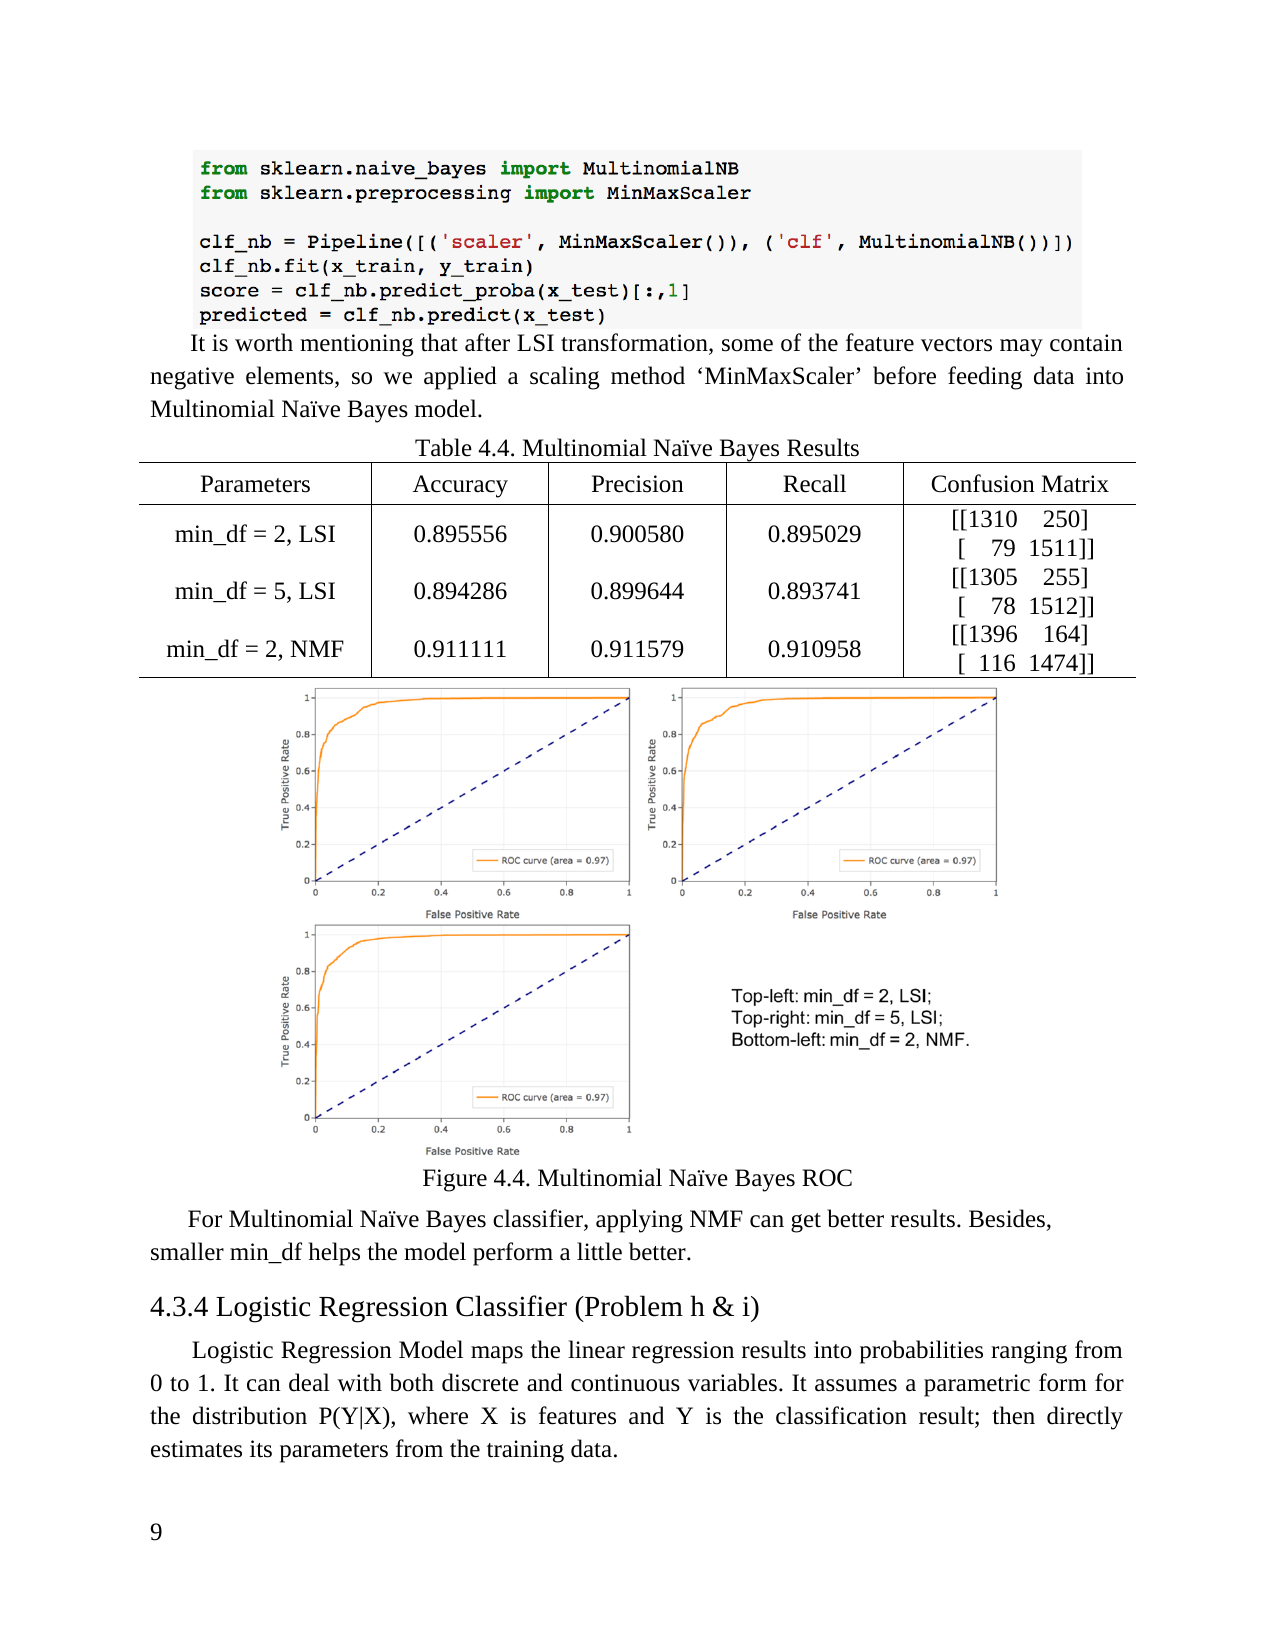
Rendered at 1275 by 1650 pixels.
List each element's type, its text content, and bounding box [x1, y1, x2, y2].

table_cell min_df = 5, LSI [139, 562, 371, 619]
text Logistic Regression Model maps the linear regression results into probabilities ranging from 0 to 1. It can deal with both discrete and continuous variables. It assumes a parametric form for the distribution P(Y|X), where X is features and Y is the classification result; then directly estimates its parameters from the training data. [150, 1335, 1125, 1463]
table_cell [[1305 255] [ 78 1512]] [904, 562, 1136, 619]
table_cell 0.899644 [549, 562, 726, 619]
table_cell 0.911111 [372, 620, 548, 677]
table_cell 0.894286 [372, 562, 548, 619]
table_cell min_df = 2, NMF [139, 620, 371, 677]
table_header Precision [549, 463, 726, 503]
table_cell 0.895556 [372, 505, 548, 562]
table_cell 0.900580 [549, 505, 726, 562]
table_cell [[1310 250] [ 79 1511]] [904, 505, 1136, 562]
table_header Recall [727, 463, 903, 503]
subtitle 4.3.4 Logistic Regression Classifier (Problem h & i) [150, 1289, 1125, 1323]
table_cell [[1396 164] [ 116 1474]] [904, 620, 1136, 677]
table_header Accuracy [372, 463, 548, 503]
table_cell 0.910958 [727, 620, 903, 677]
text It is worth mentioning that after LSI transformation, some of the feature vectors may contain negative elements, so we applied a scaling method ‘MinMaxScaler’ before feeding data into Multinomial Naïve Bayes model. [150, 328, 1125, 423]
table_cell 0.895029 [727, 505, 903, 562]
picture [277, 684, 998, 1157]
table_cell 0.893741 [727, 562, 903, 619]
text Table 4.4. Multinomial Naïve Bayes Results [150, 433, 1125, 462]
picture [192, 150, 1083, 329]
table_cell 0.911579 [549, 620, 726, 677]
text For Multinomial Naïve Bayes classifier, applying NMF can get better results. Besides, smaller min_df helps the model perform a little better. [150, 1204, 1125, 1266]
table_cell min_df = 2, LSI [139, 505, 371, 562]
text Figure 4.4. Multinomial Naïve Bayes ROC [150, 1163, 1125, 1192]
table_header Parameters [139, 463, 371, 503]
table_header Confusion Matrix [904, 463, 1136, 503]
